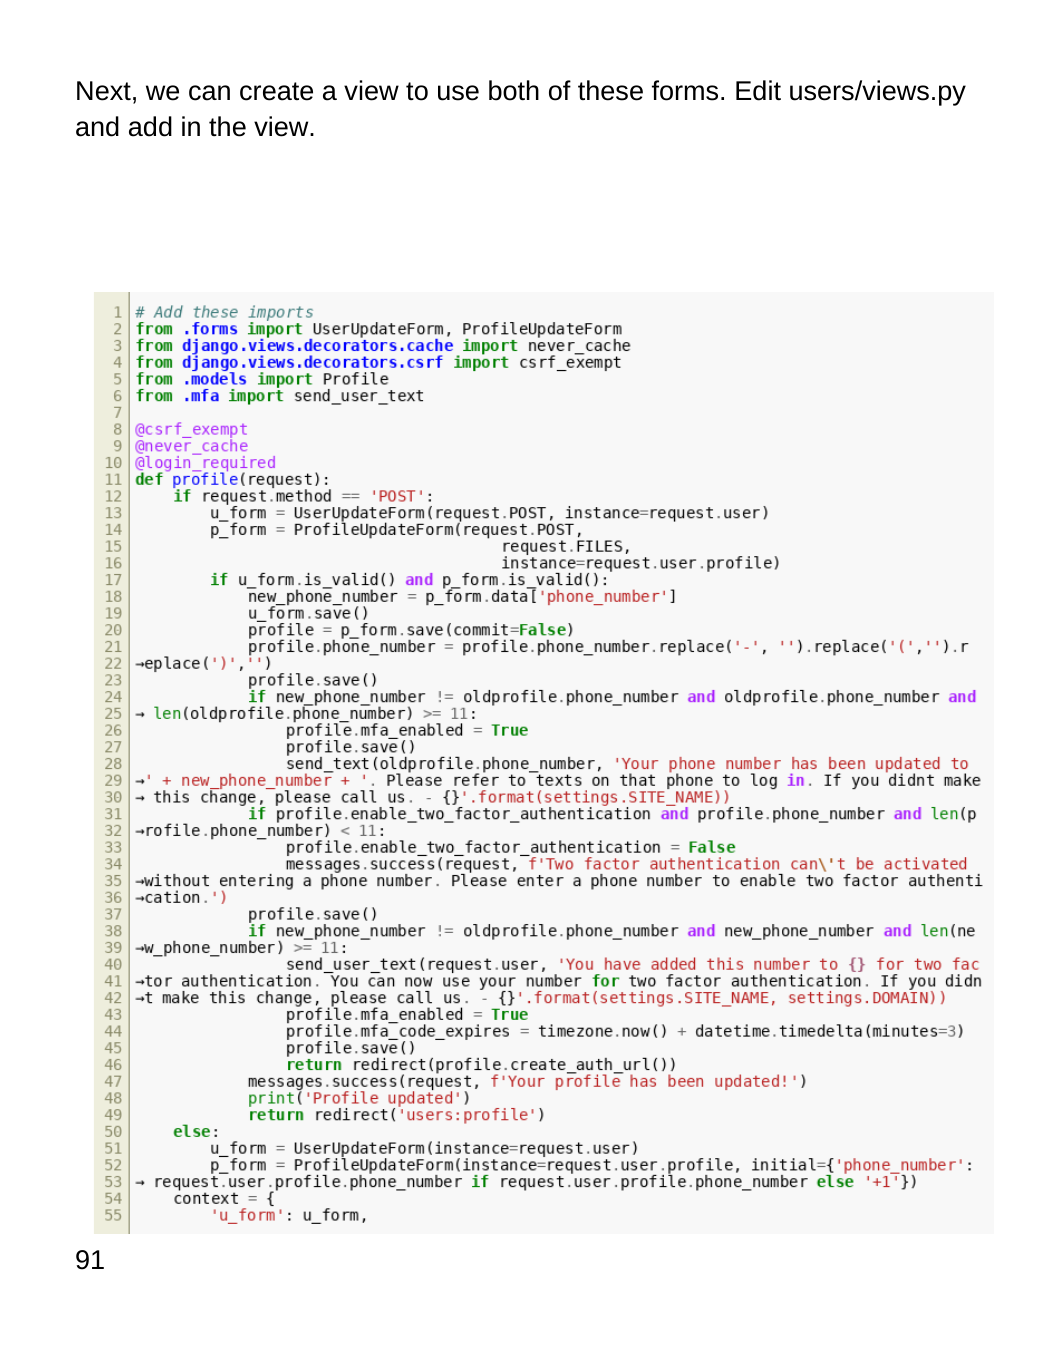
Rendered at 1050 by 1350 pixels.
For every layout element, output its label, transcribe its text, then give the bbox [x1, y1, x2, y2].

text Next, we can create a view to use both of these forms. Edit users/views.py and add in the view. [75, 75, 975, 178]
picture [93, 292, 994, 1234]
